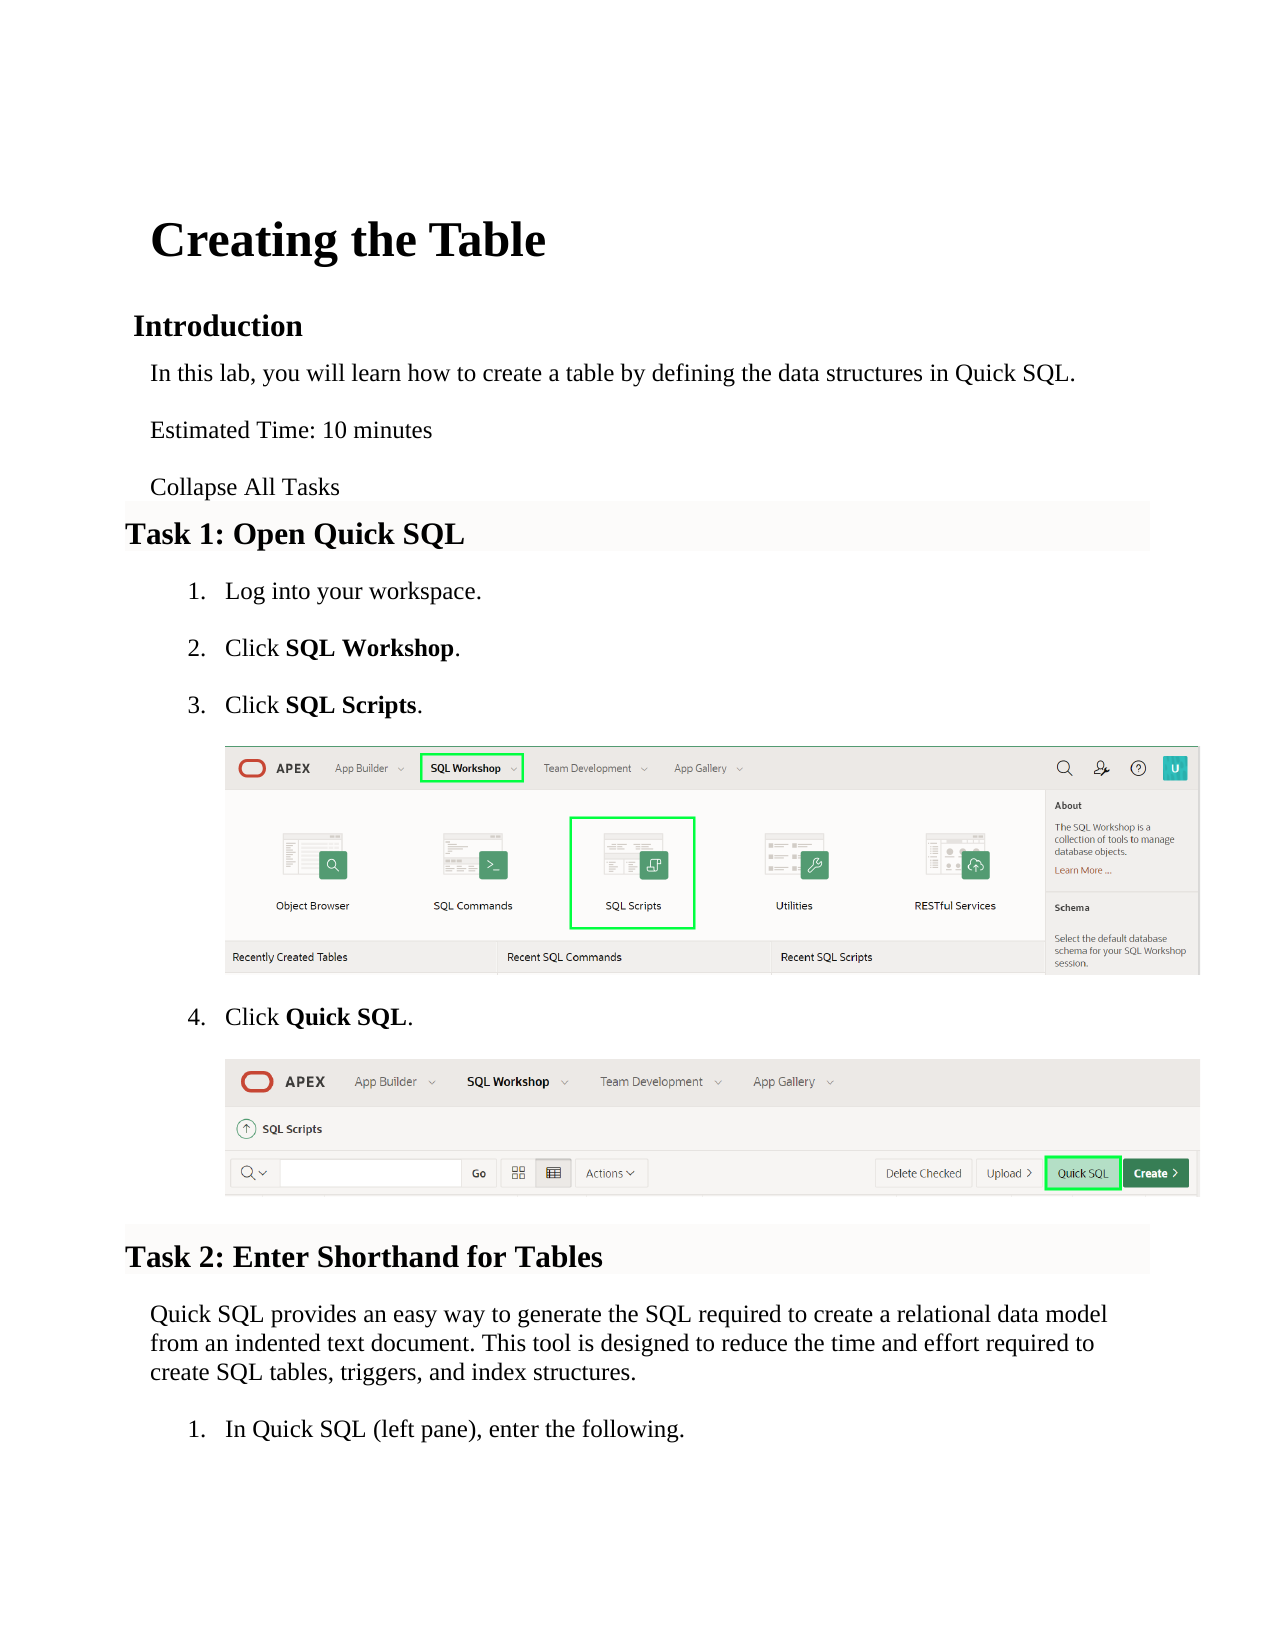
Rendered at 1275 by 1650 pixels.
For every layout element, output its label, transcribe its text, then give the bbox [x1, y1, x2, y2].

subtitle Creating the Table [150, 209, 1125, 267]
list Click SQL Scripts. [187, 690, 1125, 718]
text Quick SQL provides an easy way to generate the SQL required to create a relational data model from an indented text document. This tool is designed to reduce the time and effort required to create SQL tables, triggers, and index structures. [150, 1299, 1125, 1386]
text In this lab, you will learn how to create a table by defining the data structures in Quick SQL. [150, 358, 1125, 387]
text Introduction [133, 296, 1125, 343]
text Task 1: Open Quick SQL [125, 501, 1150, 551]
list In Quick SQL (left pane), enter the following. [187, 1414, 1125, 1442]
text Collapse All Tasks [150, 472, 1125, 501]
list Click SQL Workshop. [187, 633, 1125, 662]
list Log into your workspace. [187, 576, 1125, 605]
picture [225, 1059, 1200, 1197]
text Estimated Time: 10 minutes [150, 415, 1125, 444]
picture [225, 746, 1200, 975]
text Task 2: Enter Shorthand for Tables [125, 1224, 1150, 1274]
list Click Quick SQL. [187, 1002, 1125, 1031]
